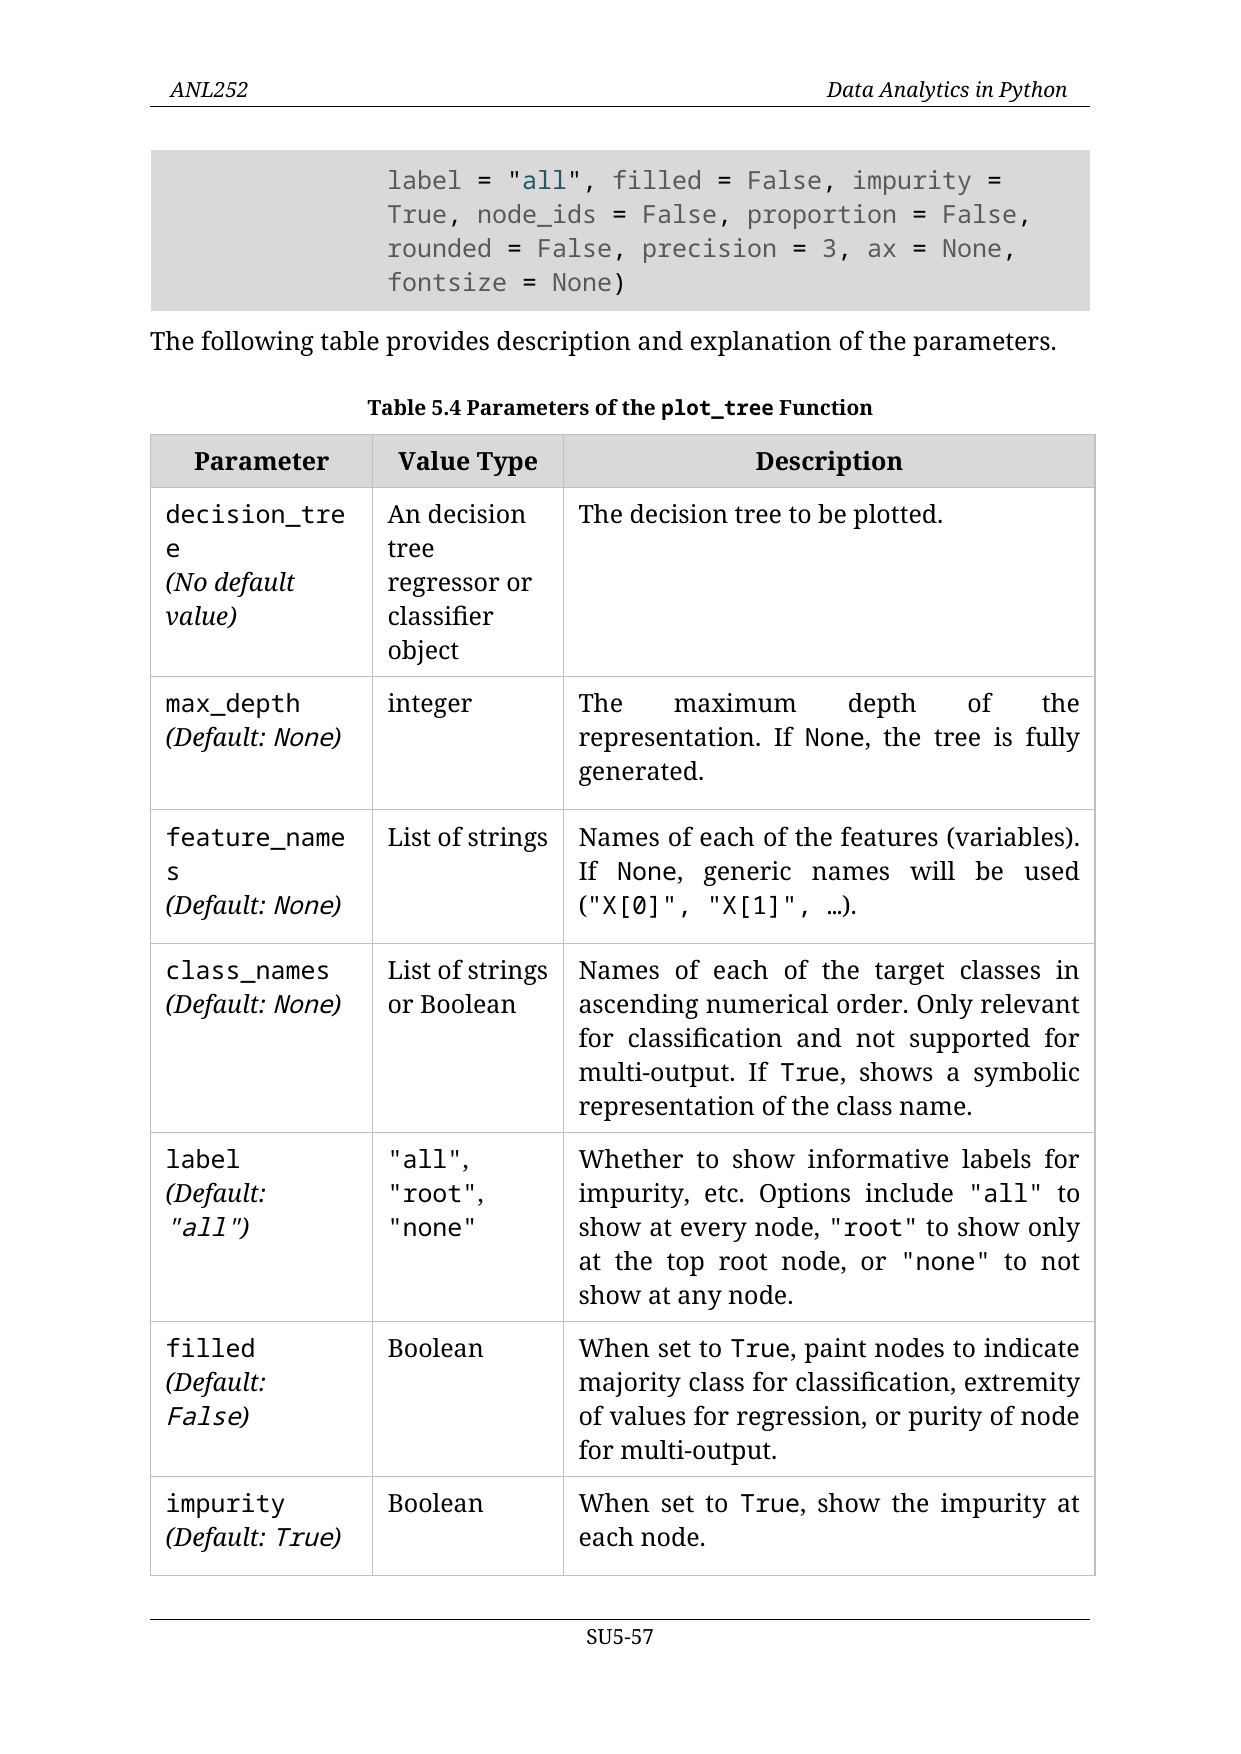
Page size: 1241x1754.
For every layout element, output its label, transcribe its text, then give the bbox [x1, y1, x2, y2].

table_header Parameter [151, 435, 372, 487]
table_cell Names of each of the target classes in ascending numerical order. Only relevant for classification and not supported for multi-output. If True, shows a symbolic representation of the class name. [564, 944, 1094, 1132]
table_cell An decision tree regressor or classifier object [373, 488, 563, 676]
table_cell integer [373, 677, 563, 809]
table_cell max_depth (Default: None) [151, 677, 372, 809]
text Table 5.4 Parameters of the plot_tree Function [150, 393, 1090, 421]
table_cell List of strings or Boolean [373, 944, 563, 1132]
text The following table provides description and explanation of the parameters. [150, 324, 1090, 358]
table_cell decision_tree (No default value) [151, 488, 372, 676]
table_cell "all", "root", "none" [373, 1133, 563, 1321]
table_cell Whether to show informative labels for impurity, etc. Options include "all" to show at every node, "root" to show only at the top root node, or "none" to not show at any node. [564, 1133, 1094, 1321]
table_header Value Type [373, 435, 563, 487]
table_cell filled (Default: False) [151, 1322, 372, 1476]
table_cell feature_names (Default: None) [151, 810, 372, 943]
table_cell label (Default: "all") [151, 1133, 372, 1321]
table_cell Names of each of the features (variables). If None, generic names will be used ("X[0]", "X[1]", …). [564, 810, 1094, 943]
table_cell The maximum depth of the representation. If None, the tree is fully generated. [564, 677, 1094, 809]
table_cell The decision tree to be plotted. [564, 488, 1094, 676]
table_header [151, 150, 1090, 311]
table_cell Boolean [373, 1322, 563, 1476]
table_cell List of strings [373, 810, 563, 943]
table_cell When set to True, show the impurity at each node. [564, 1477, 1094, 1575]
table_header Description [564, 435, 1094, 487]
table_cell class_names (Default: None) [151, 944, 372, 1132]
table_cell impurity (Default: True) [151, 1477, 372, 1575]
table_cell Boolean [373, 1477, 563, 1575]
table_cell When set to True, paint nodes to indicate majority class for classification, extremity of values for regression, or purity of node for multi-output. [564, 1322, 1094, 1476]
